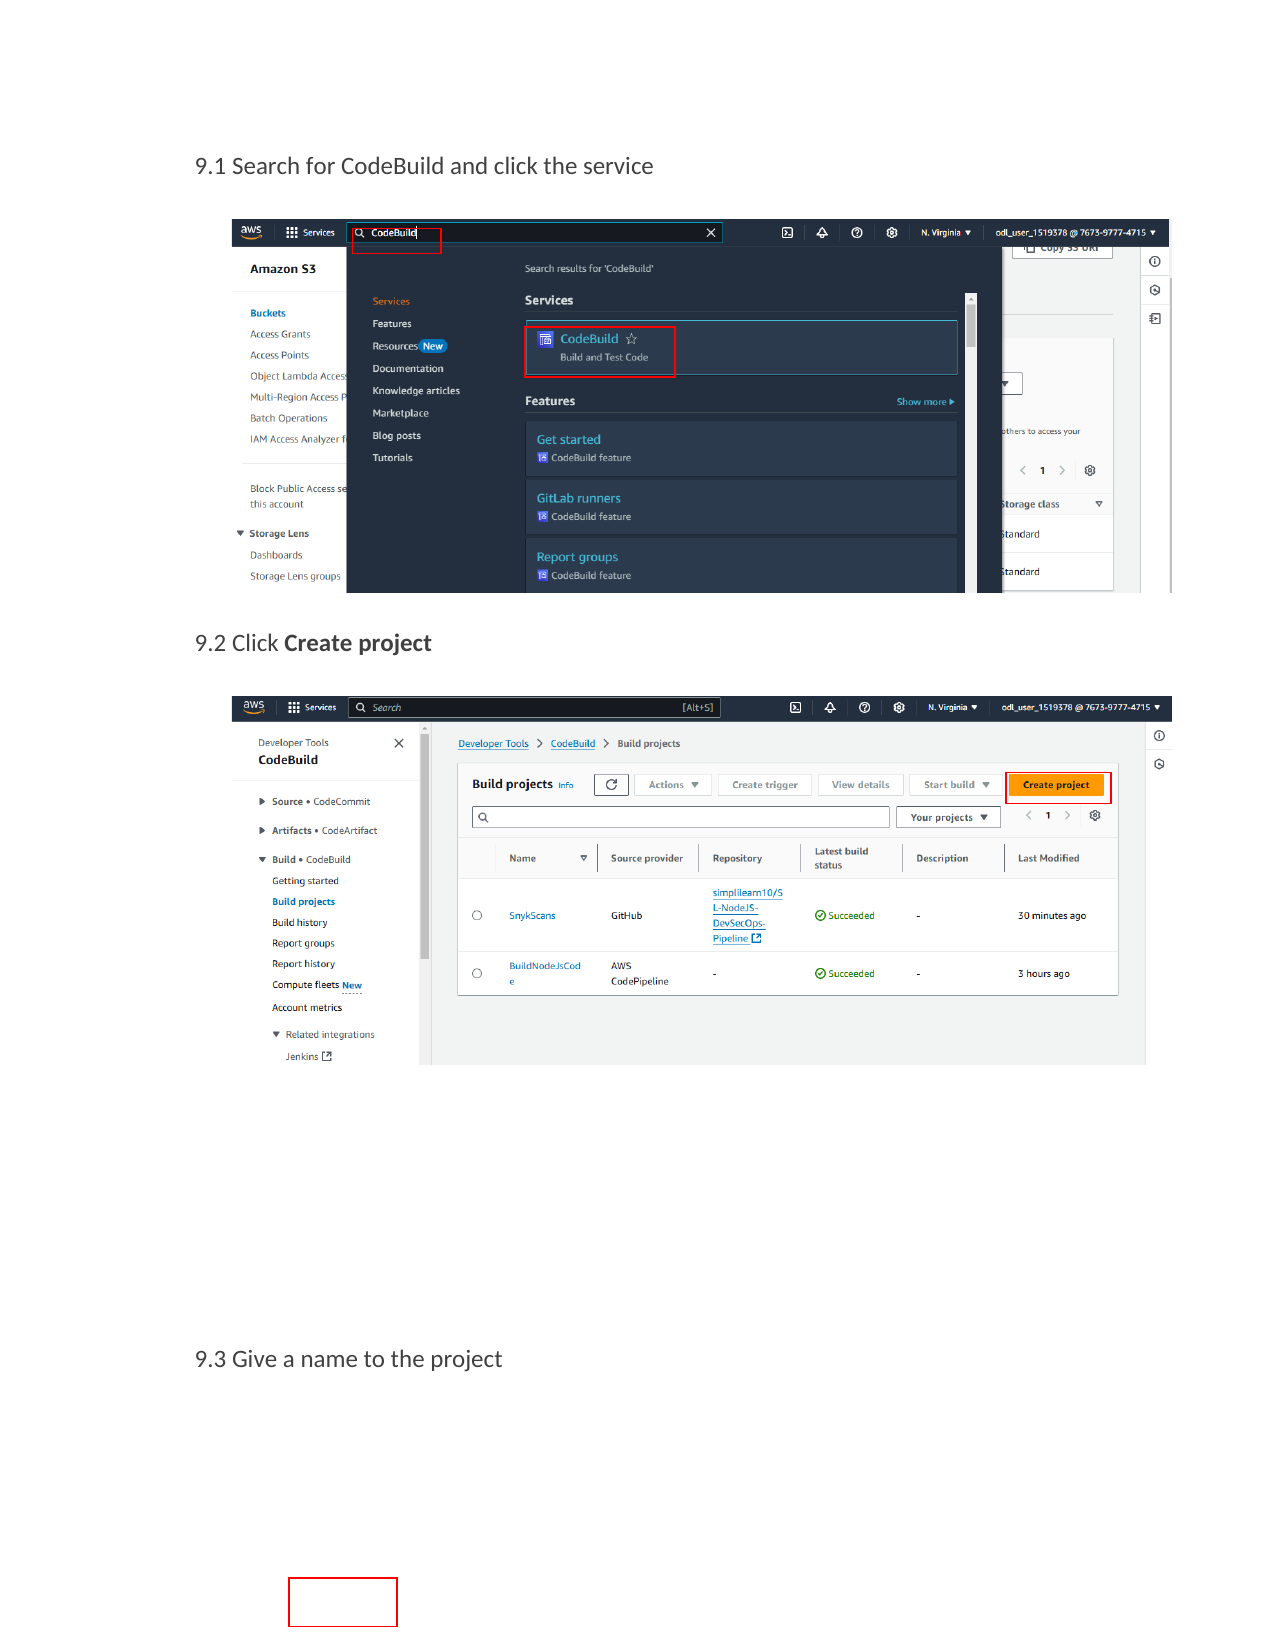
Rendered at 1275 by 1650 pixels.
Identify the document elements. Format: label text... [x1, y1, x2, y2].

picture [231, 696, 1172, 1065]
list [194, 1343, 1125, 1409]
picture [231, 219, 1172, 593]
